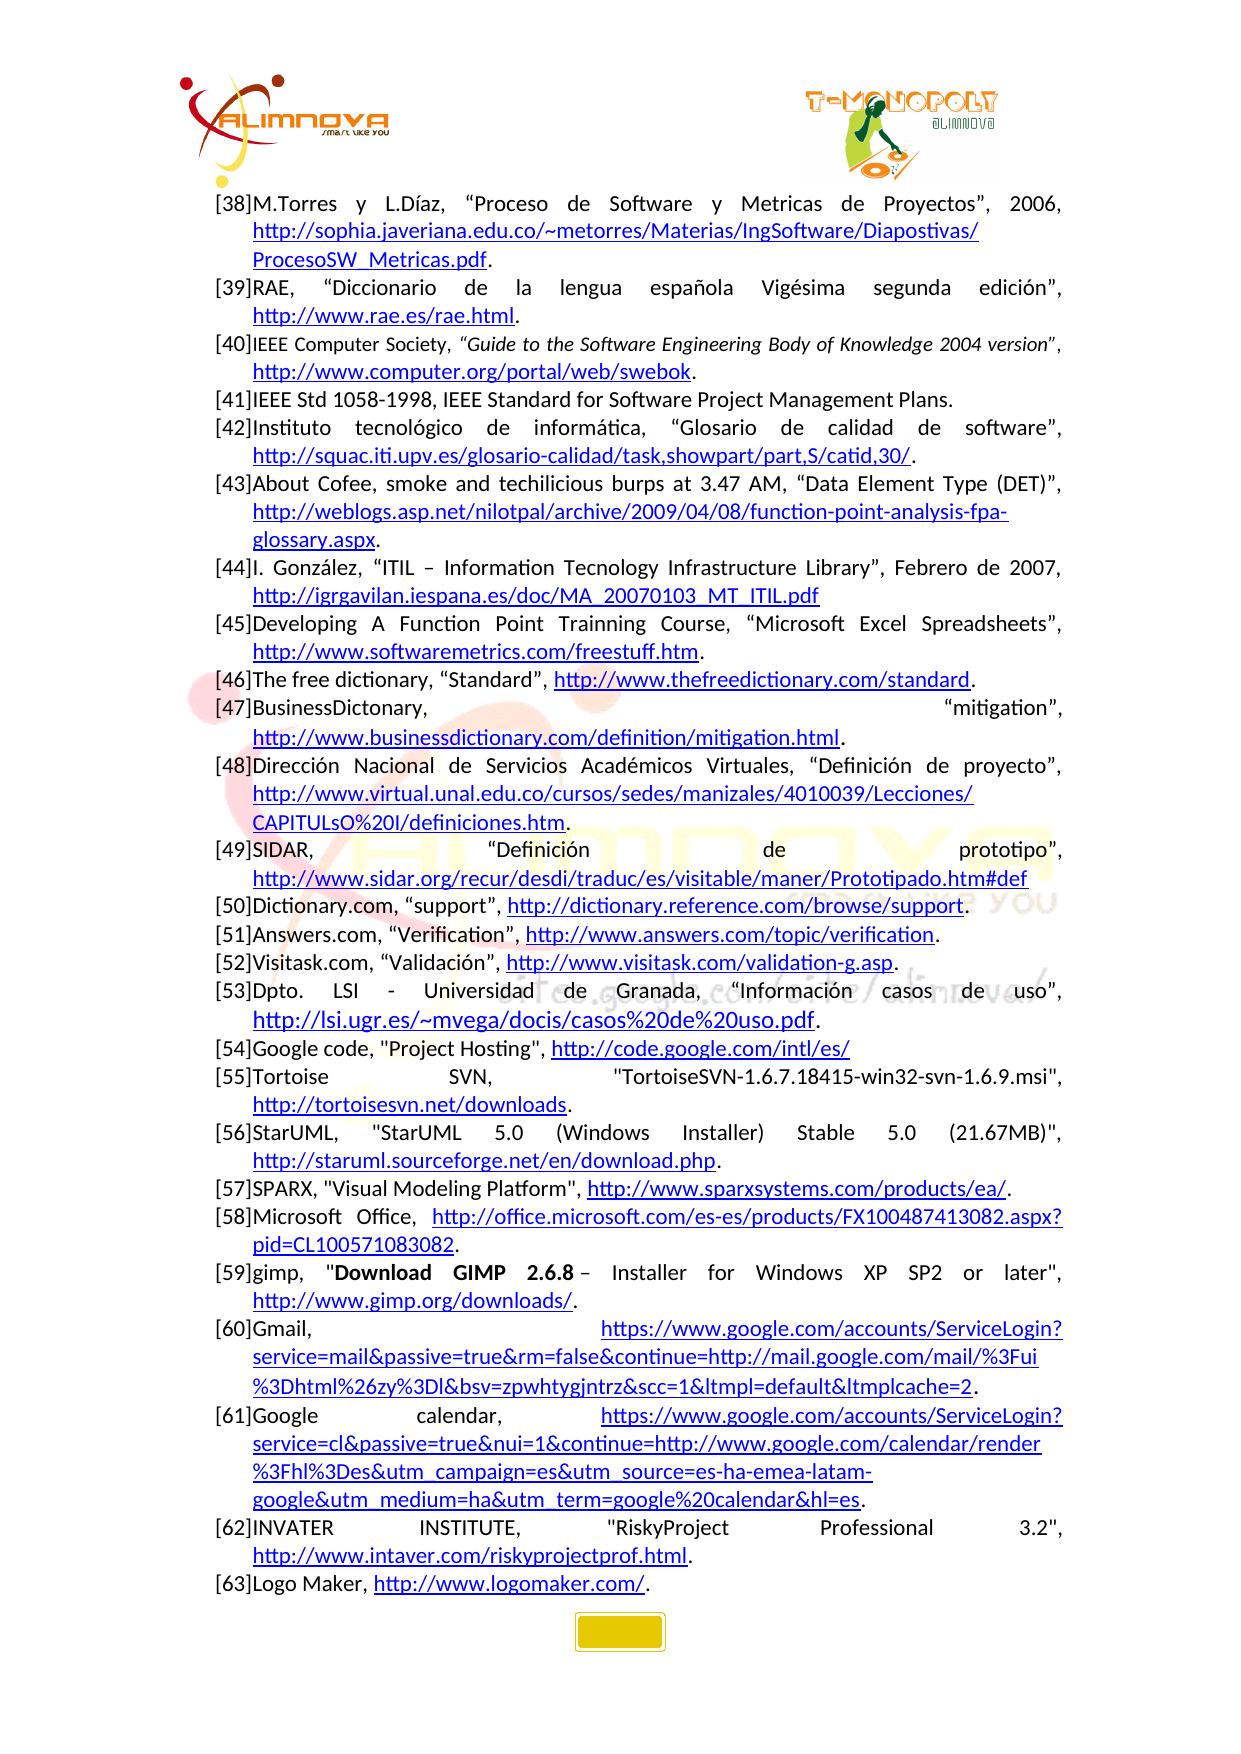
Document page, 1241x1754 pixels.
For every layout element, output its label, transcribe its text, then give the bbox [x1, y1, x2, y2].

list M.Torres y L.Díaz, “Proceso de Software y Metricas de Proyectos”, 2006, http://sophia.javeriana.edu.co/~metorres/Materias/IngSoftware/Diapostivas/ProcesoSW_Metricas.pdf. [215, 189, 1063, 273]
list Gmail, https://www.google.com/accounts/ServiceLogin?service=mail&passive=true&rm=false&continue=http://mail.google.com/mail/%3Fui%3Dhtml%26zy%3Dl&bsv=zpwhtygjntrz&scc=1&ltmpl=default&ltmplcache=2. [215, 1314, 1063, 1401]
list Microsoft Office, http://office.microsoft.com/es-es/products/FX100487413082.aspx?pid=CL100571083082. [215, 1202, 1063, 1258]
list SIDAR, “Definición de prototipo”, http://www.sidar.org/recur/desdi/traduc/es/visitable/maner/Prototipado.htm#def [215, 836, 1063, 892]
list Dirección Nacional de Servicios Académicos Virtuales, “Definición de proyecto”, http://www.virtual.unal.edu.co/cursos/sedes/manizales/4010039/Lecciones/CAPITULsO%20I/definiciones.htm. [215, 752, 1063, 836]
list I. González, “ITIL – Information Tecnology Infrastructure Library”, Febrero de 2007, http://igrgavilan.iespana.es/doc/MA_20070103_MT_ITIL.pdf [215, 553, 1063, 609]
list Visitask.com, “Validación”, http://www.visitask.com/validation-g.asp. [215, 948, 1063, 976]
list RAE, “Diccionario de la lengua española Vigésima segunda edición”, http://www.rae.es/rae.html. [215, 273, 1063, 329]
list SPARX, "Visual Modeling Platform", http://www.sparxsystems.com/products/ea/. [215, 1174, 1063, 1202]
picture [177, 73, 389, 189]
list Instituto tecnológico de informática, “Glosario de calidad de software”, http://squac.iti.upv.es/glosario-calidad/task,showpart/part,S/catid,30/. [215, 413, 1063, 469]
list Dictionary.com, “support”, http://dictionary.reference.com/browse/support. [215, 892, 1063, 920]
list IEEE Std 1058-1998, IEEE Standard for Software Project Management Plans. [215, 385, 1063, 413]
list gimp, "Download GIMP 2.6.8 – Installer for Windows XP SP2 or later", http://www.gimp.org/downloads/. [215, 1258, 1063, 1314]
list IEEE Computer Society, “Guide to the Software Engineering Body of Knowledge 2004 version”, http://www.computer.org/portal/web/swebok. [215, 329, 1063, 385]
list Google calendar, https://www.google.com/accounts/ServiceLogin?service=cl&passive=true&nui=1&continue=http://www.google.com/calendar/render%3Fhl%3Des&utm_campaign=es&utm_source=es-ha-emea-latam-google&utm_medium=ha&utm_term=google%20calendar&hl=es. [215, 1401, 1063, 1513]
list Tortoise SVN, "TortoiseSVN-1.6.7.18415-win32-svn-1.6.9.msi", http://tortoisesvn.net/downloads. [215, 1062, 1063, 1118]
list Dpto. LSI - Universidad de Granada, “Información casos de uso”, http://lsi.ugr.es/~mvega/docis/casos%20de%20uso.pdf. [215, 976, 1063, 1034]
list About Cofee, smoke and techilicious burps at 3.47 AM, “Data Element Type (DET)”, http://weblogs.asp.net/nilotpal/archive/2009/04/08/function-point-analysis-fpa-glossary.aspx. [215, 469, 1063, 553]
list BusinessDictonary, “mitigation”, http://www.businessdictionary.com/definition/mitigation.html. [215, 693, 1063, 752]
list Developing A Function Point Trainning Course, “Microsoft Excel Spreadsheets”, http://www.softwaremetrics.com/freestuff.htm. [215, 609, 1063, 665]
list INVATER INSTITUTE, "RiskyProject Professional 3.2", http://www.intaver.com/riskyprojectprof.html. [215, 1513, 1063, 1569]
list Google code, "Project Hosting", http://code.google.com/intl/es/ [215, 1034, 1063, 1062]
picture [802, 79, 1002, 184]
list The free dictionary, “Standard”, http://www.thefreedictionary.com/standard. [215, 665, 1063, 693]
list Answers.com, “Verification”, http://www.answers.com/topic/verification. [215, 920, 1063, 948]
list StarUML, "StarUML 5.0 (Windows Installer) Stable 5.0 (21.67MB)", http://staruml.sourceforge.net/en/download.php. [215, 1118, 1063, 1174]
list Logo Maker, http://www.logomaker.com/. [215, 1569, 1063, 1597]
